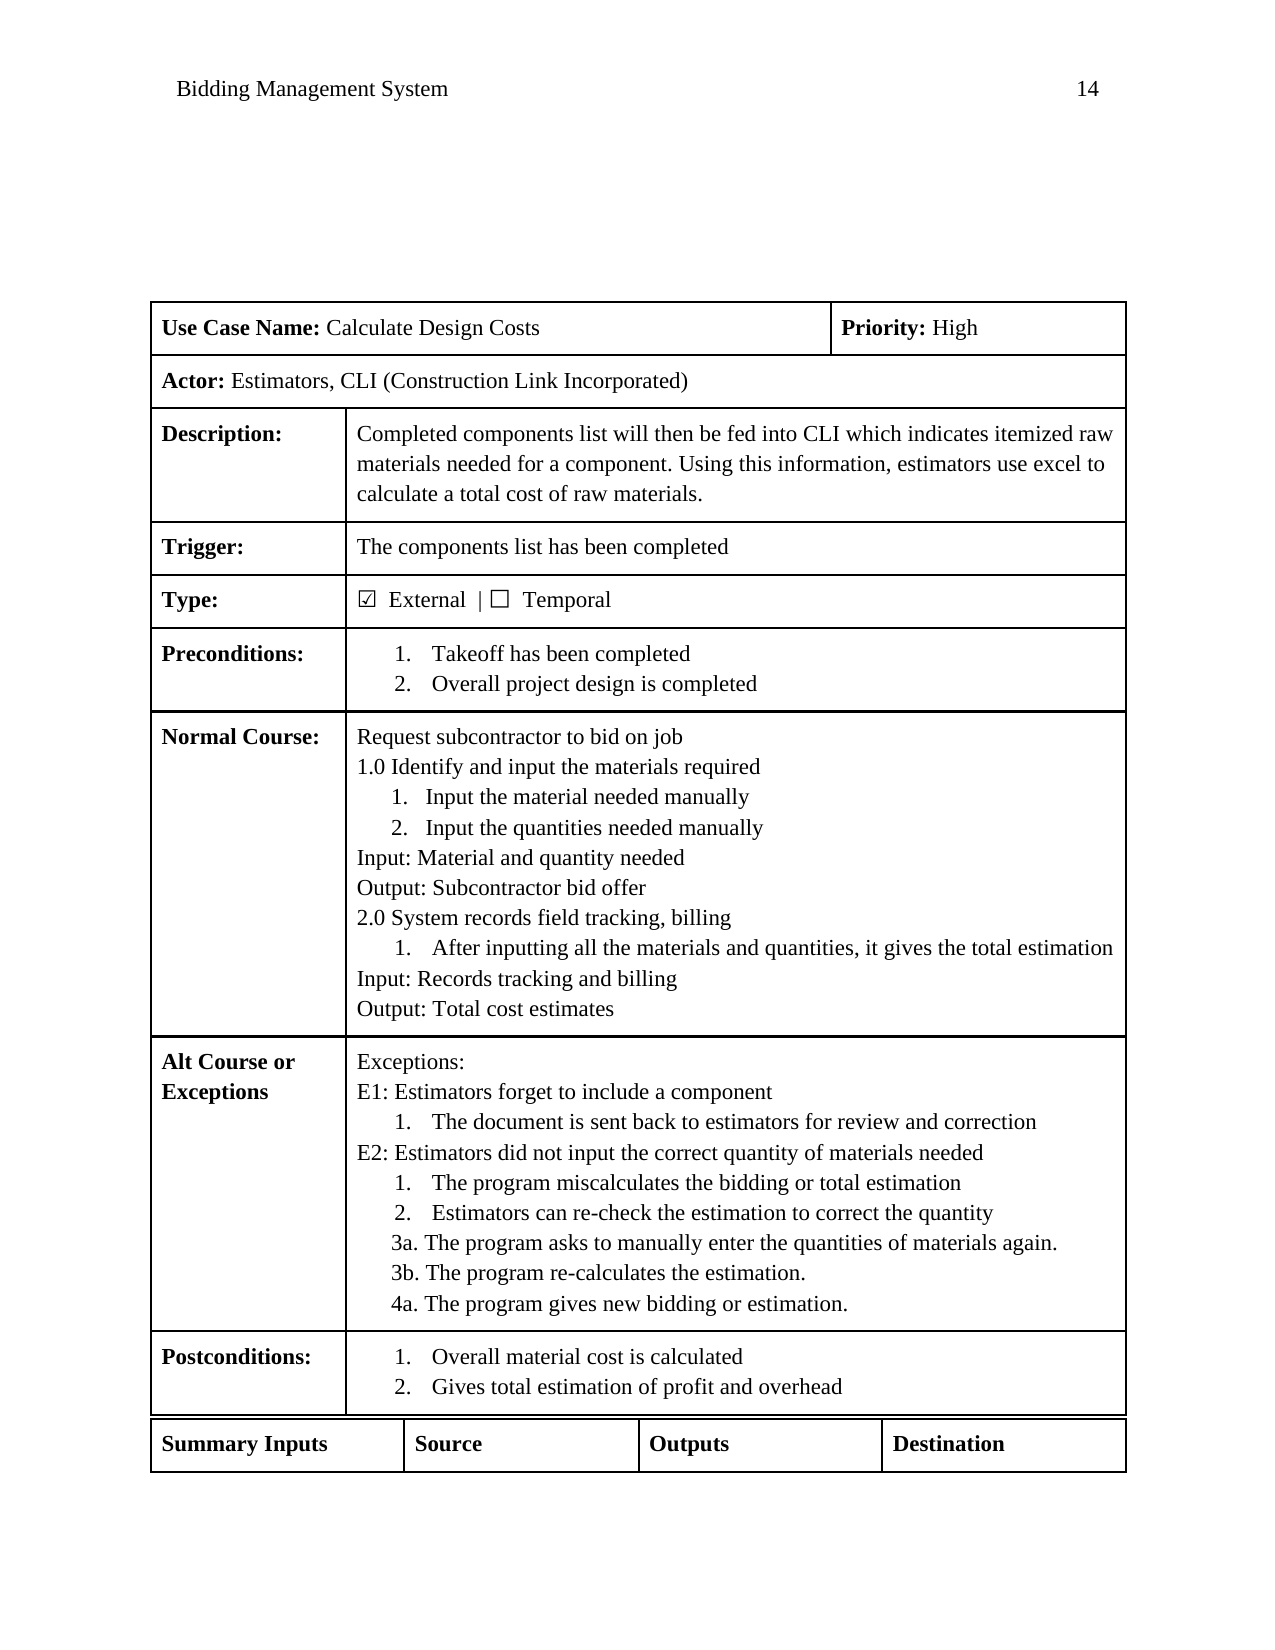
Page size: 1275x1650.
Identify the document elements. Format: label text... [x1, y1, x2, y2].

table_cell Type: [152, 576, 345, 627]
table_cell Completed components list will then be fed into CLI which indicates itemized raw materials needed for a component. Using this information, estimators use excel to calculate a total cost of raw materials. [347, 409, 1125, 521]
table_cell Overall material cost is calculated Gives total estimation of profit and overhead [347, 1332, 1125, 1413]
table_cell Actor: Estimators, CLI (Construction Link Incorporated) [152, 356, 1125, 407]
table_header Destination [883, 1420, 1125, 1471]
table_header Use Case Name: Calculate Design Costs [152, 303, 830, 354]
table_cell Exceptions: E1: Estimators forget to include a component The document is sent back to estimators for review and correction E2: Estimators did not input the correct quantity of materials needed The program miscalculates the bidding or total estimation Estimators can re-check the estimation to correct the quantity 3a. The program asks to manually enter the quantities of materials again. 3b. The program re-calculates the estimation. 4a. The program gives new bidding or estimation. [347, 1038, 1125, 1330]
table_cell ☑️ External | ⬜ Temporal [347, 576, 1125, 627]
table_cell Description: [152, 409, 345, 521]
table_header Priority: High [832, 303, 1125, 354]
table_header Summary Inputs [152, 1420, 403, 1471]
table_cell Alt Course or Exceptions [152, 1038, 345, 1330]
table_cell The components list has been completed [347, 523, 1125, 574]
table_header Source [405, 1420, 638, 1471]
table_cell Trigger: [152, 523, 345, 574]
table_cell Normal Course: [152, 713, 345, 1035]
table_cell Request subcontractor to bid on job 1.0 Identify and input the materials required 1. Input the material needed manually 2. Input the quantities needed manually Input: Material and quantity needed Output: Subcontractor bid offer 2.0 System records field tracking, billing After inputting all the materials and quantities, it gives the total estimation Input: Records tracking and billing Output: Total cost estimates [347, 713, 1125, 1035]
table_cell Takeoff has been completed Overall project design is completed [347, 629, 1125, 710]
table_cell Postconditions: [152, 1332, 345, 1413]
table_cell Preconditions: [152, 629, 345, 710]
table_header Outputs [640, 1420, 881, 1471]
